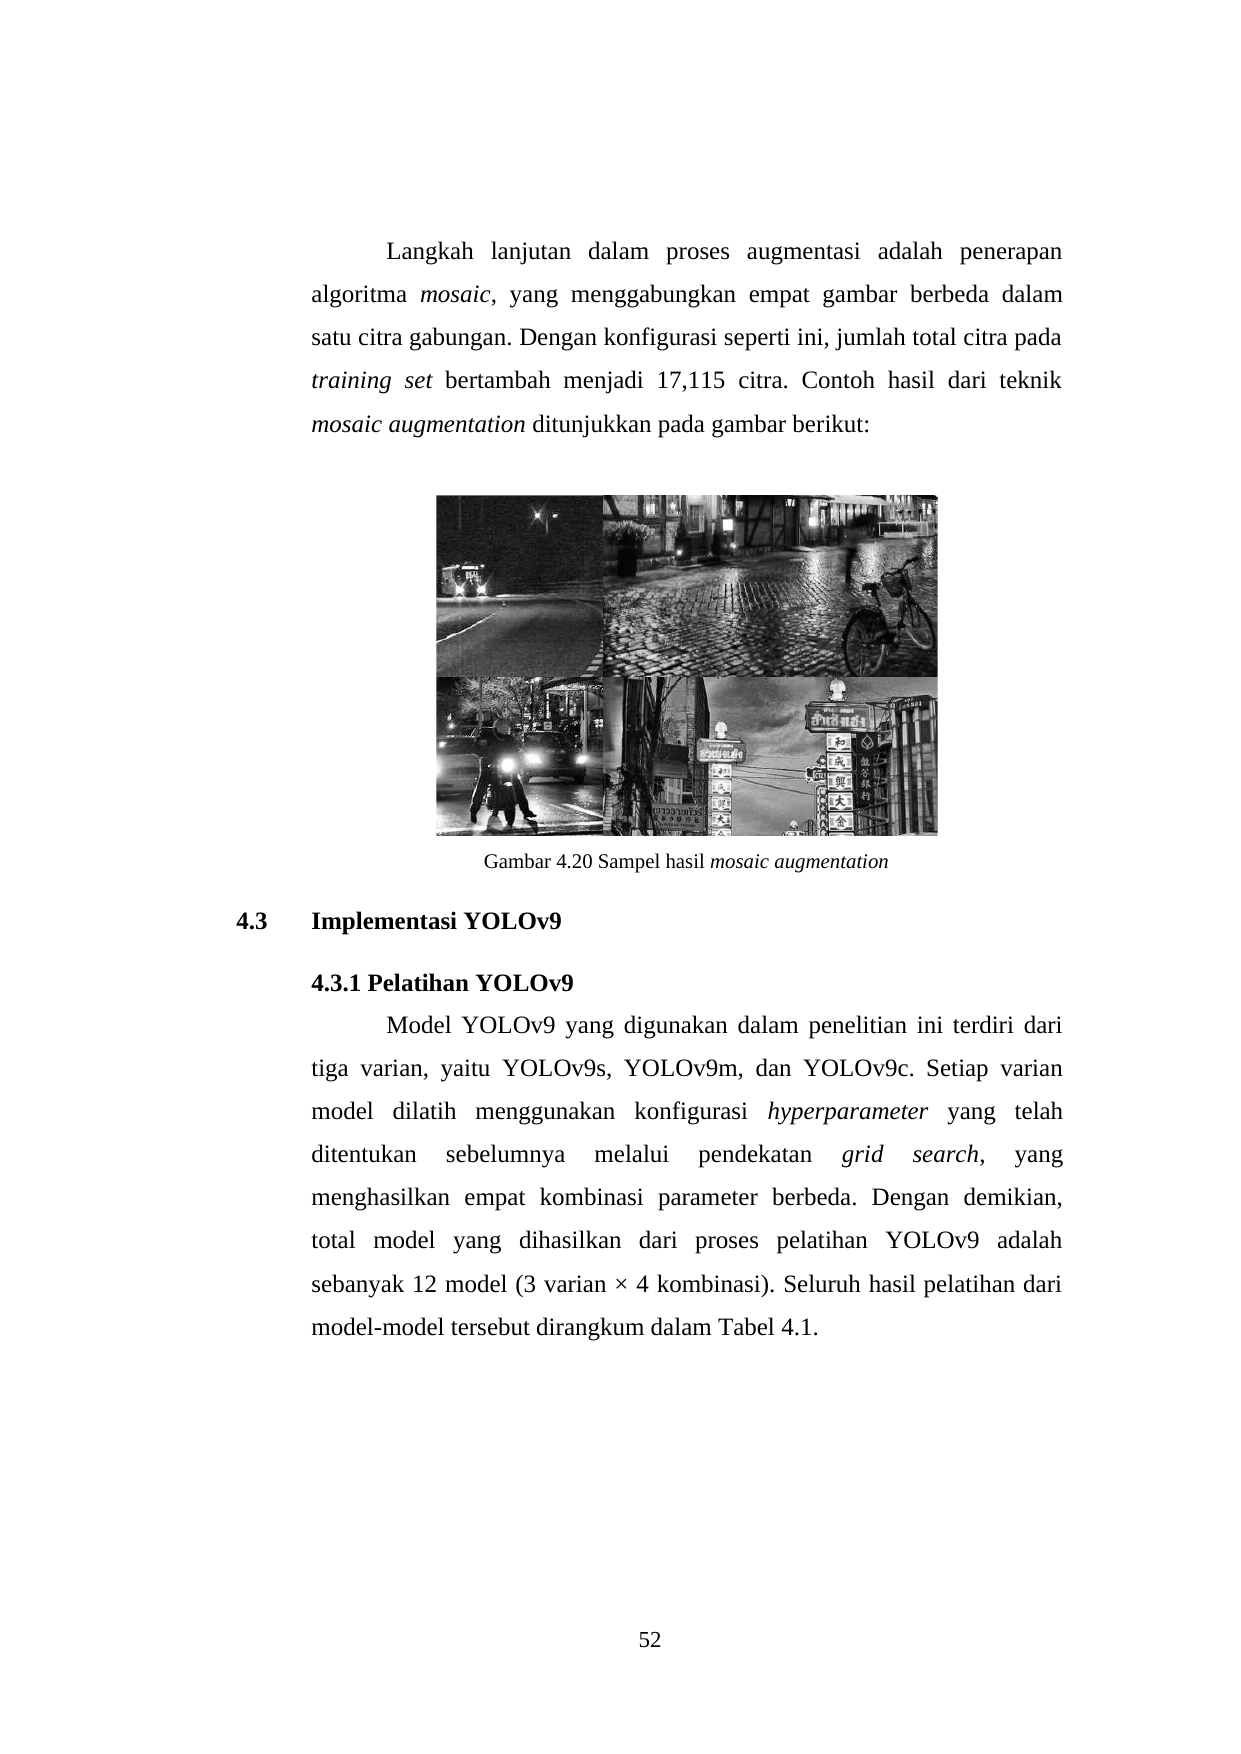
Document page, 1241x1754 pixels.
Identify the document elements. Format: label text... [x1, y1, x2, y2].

text Langkah lanjutan dalam proses augmentasi adalah penerapan algoritma mosaic, yang menggabungkan empat gambar berbeda dalam satu citra gabungan. Dengan konfigurasi seperti ini, jumlah total citra pada training set bertambah menjadi 17,115 citra. Contoh hasil dari teknik mosaic augmentation ditunjukkan pada gambar berikut: [311, 236, 1063, 437]
subtitle 4.3 Implementasi YOLOv9 [236, 906, 1063, 935]
subtitle 4.3.1 Pelatihan YOLOv9 [236, 968, 1063, 997]
text Model YOLOv9 yang digunakan dalam penelitian ini terdiri dari tiga varian, yaitu YOLOv9s, YOLOv9m, dan YOLOv9c. Setiap varian model dilatih menggunakan konfigurasi hyperparameter yang telah ditentukan sebelumnya melalui pendekatan grid search, yang menghasilkan empat kombinasi parameter berbeda. Dengan demikian, total model yang dihasilkan dari proses pelatihan YOLOv9 adalah sebanyak 12 model (3 varian × 4 kombinasi). Seluruh hasil pelatihan dari model-model tersebut dirangkum dalam Tabel 4.1. [311, 1010, 1063, 1341]
picture [436, 495, 938, 836]
